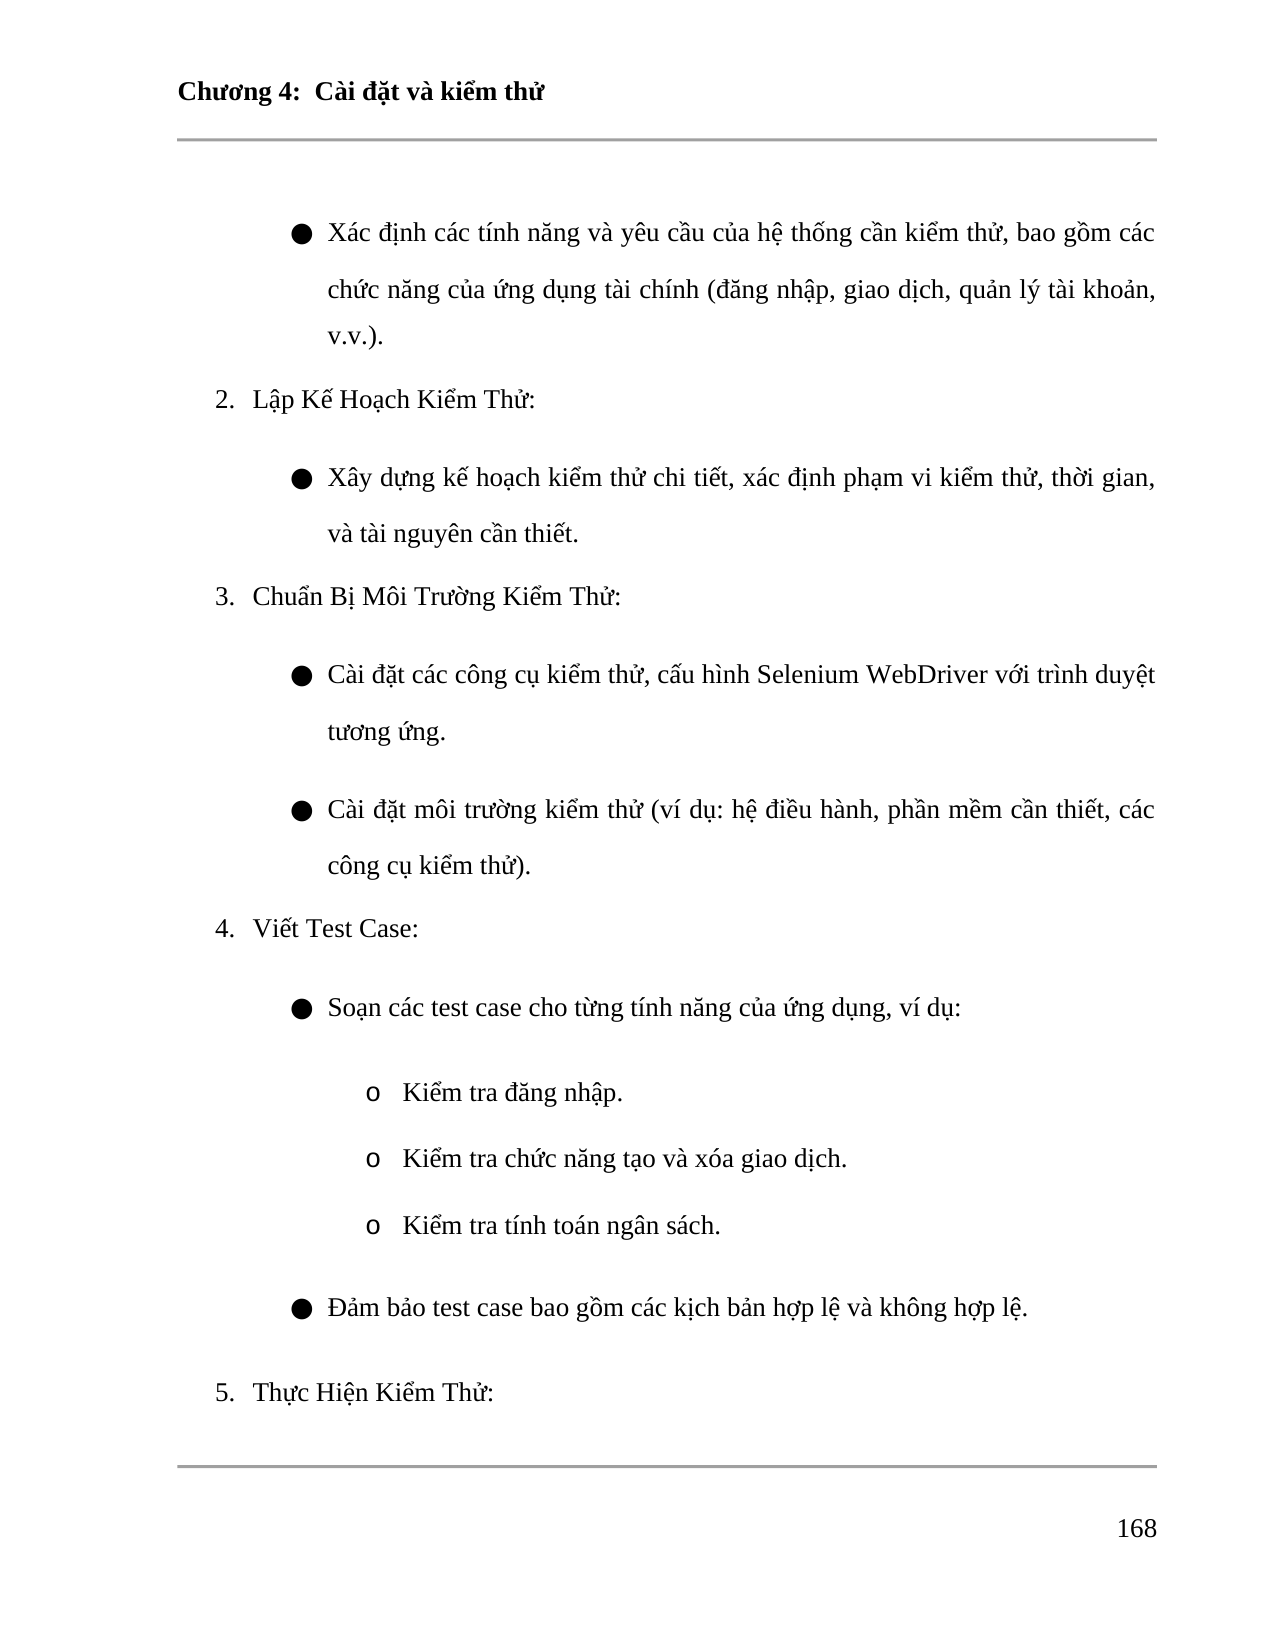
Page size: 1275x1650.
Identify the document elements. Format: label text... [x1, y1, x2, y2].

list Kiểm tra đăng nhập. [365, 1076, 1157, 1109]
list Kiểm tra chức năng tạo và xóa giao dịch. [365, 1142, 1157, 1176]
list Xác định các tính năng và yêu cầu của hệ thống cần kiểm thử, bao gồm các chức năng của ứng dụng tài chính (đăng nhập, giao dịch, quản lý tài khoản, v.v.). [290, 202, 1157, 351]
list Kiểm tra tính toán ngân sách. [365, 1209, 1157, 1243]
list Chuẩn Bị Môi Trường Kiểm Thử: [215, 580, 1157, 612]
list Thực Hiện Kiểm Thử: [215, 1376, 1157, 1407]
list Viết Test Case: [215, 912, 1157, 944]
list Cài đặt môi trường kiểm thử (ví dụ: hệ điều hành, phần mềm cần thiết, các công cụ kiểm thử). [290, 778, 1157, 880]
list Đảm bảo test case bao gồm các kịch bản hợp lệ và không hợp lệ. [290, 1276, 1157, 1332]
list Cài đặt các công cụ kiểm thử, cấu hình Selenium WebDriver với trình duyệt tương ứng. [290, 644, 1157, 746]
list Xây dựng kế hoạch kiểm thử chi tiết, xác định phạm vi kiểm thử, thời gian, và tài nguyên cần thiết. [290, 446, 1157, 548]
list Soạn các test case cho từng tính năng của ứng dụng, ví dụ: [290, 976, 1157, 1031]
list Lập Kế Hoạch Kiểm Thử: [215, 383, 1157, 414]
